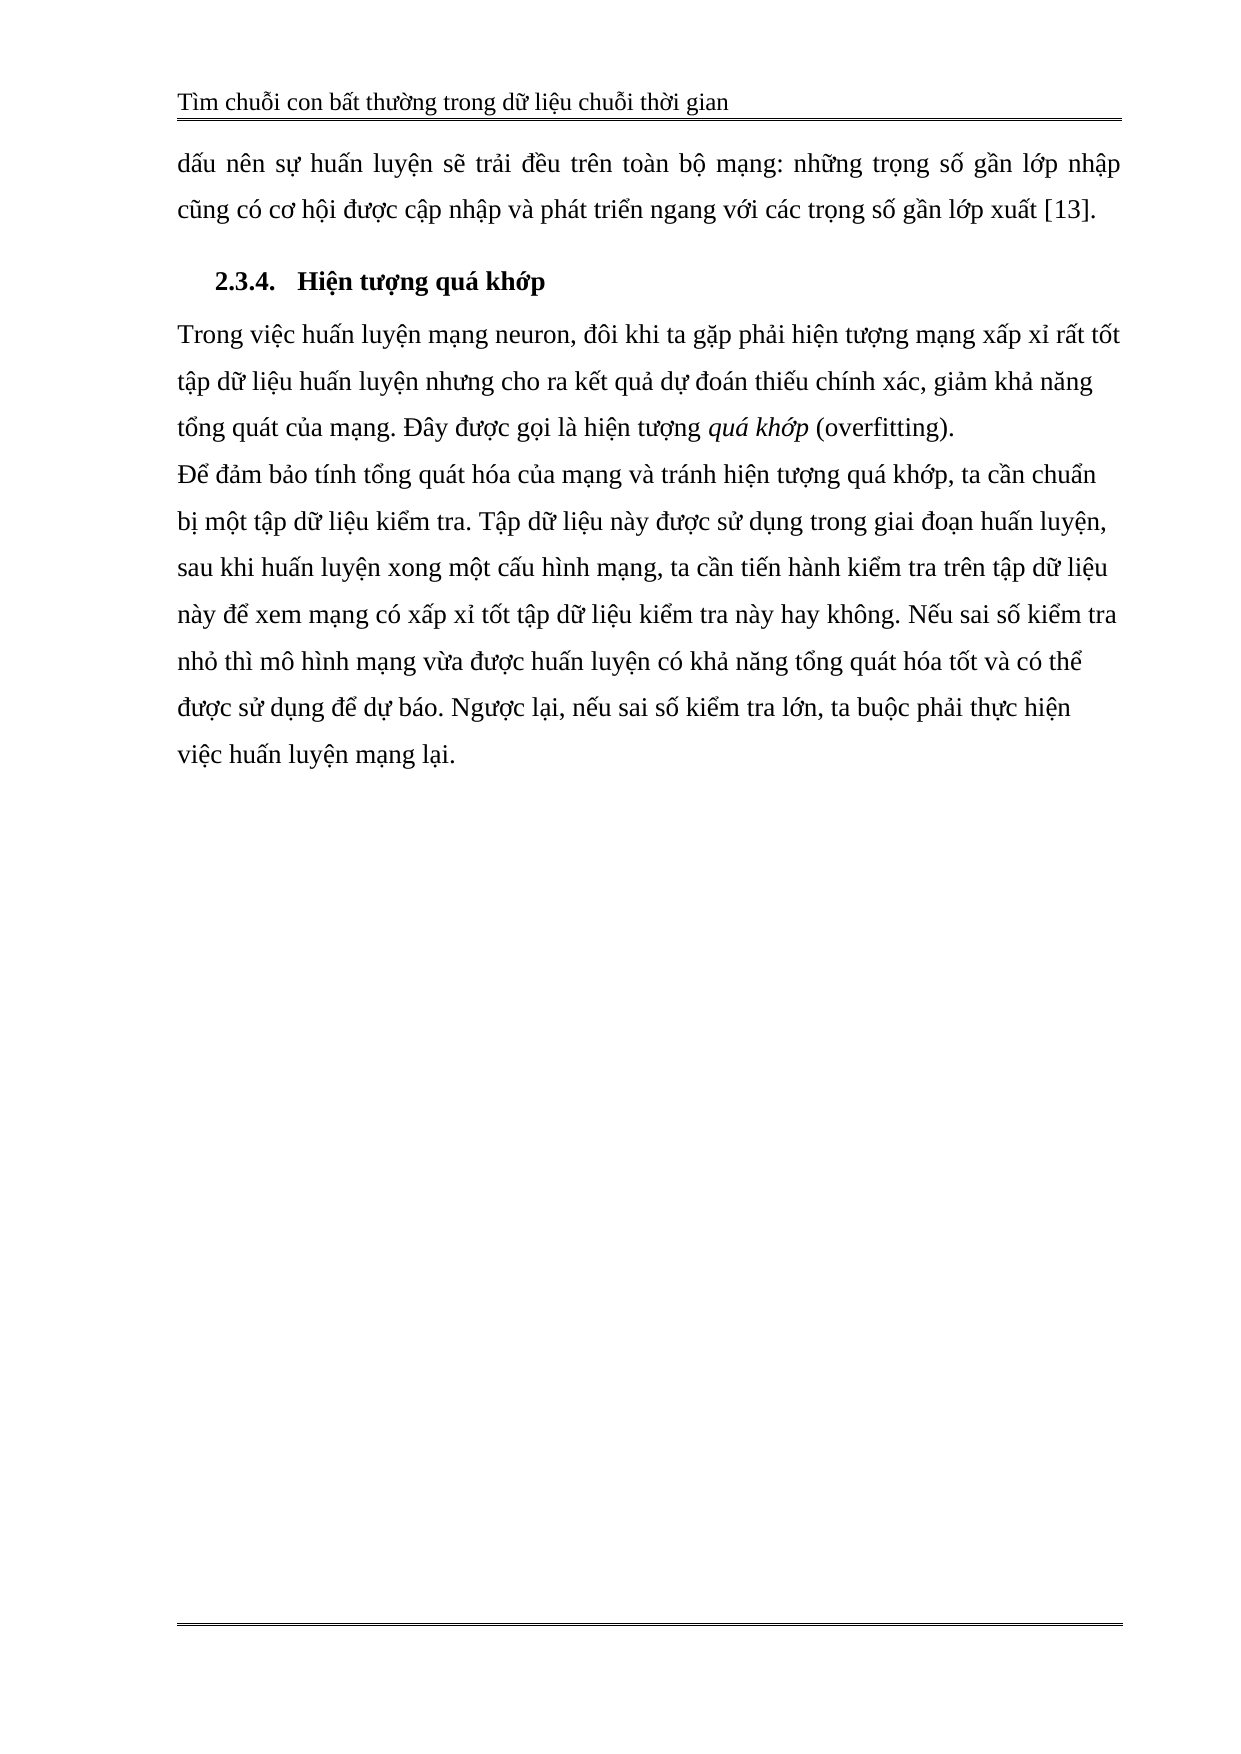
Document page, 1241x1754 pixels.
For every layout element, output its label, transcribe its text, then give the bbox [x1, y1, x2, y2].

text Để đảm bảo tính tổng quát hóa của mạng và tránh hiện tượng quá khớp, ta cần chuẩn bị một tập dữ liệu kiểm tra. Tập dữ liệu này được sử dụng trong giai đoạn huấn luyện, sau khi huấn luyện xong một cấu hình mạng, ta cần tiến hành kiểm tra trên tập dữ liệu này để xem mạng có xấp xỉ tốt tập dữ liệu kiểm tra này hay không. Nếu sai số kiểm tra nhỏ thì mô hình mạng vừa được huấn luyện có khả năng tổng quát hóa tốt và có thể được sử dụng để dự báo. Ngược lại, nếu sai số kiểm tra lớn, ta buộc phải thực hiện việc huấn luyện mạng lại. [177, 458, 1122, 769]
subtitle Hiện tượng quá khớp [214, 265, 1122, 296]
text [177, 147, 1122, 225]
text Trong việc huấn luyện mạng neuron, đôi khi ta gặp phải hiện tượng mạng xấp xỉ rất tốt tập dữ liệu huấn luyện nhưng cho ra kết quả dự đoán thiếu chính xác, giảm khả năng tổng quát của mạng. Đây được gọi là hiện tượng quá khớp (overfitting). [177, 318, 1122, 443]
